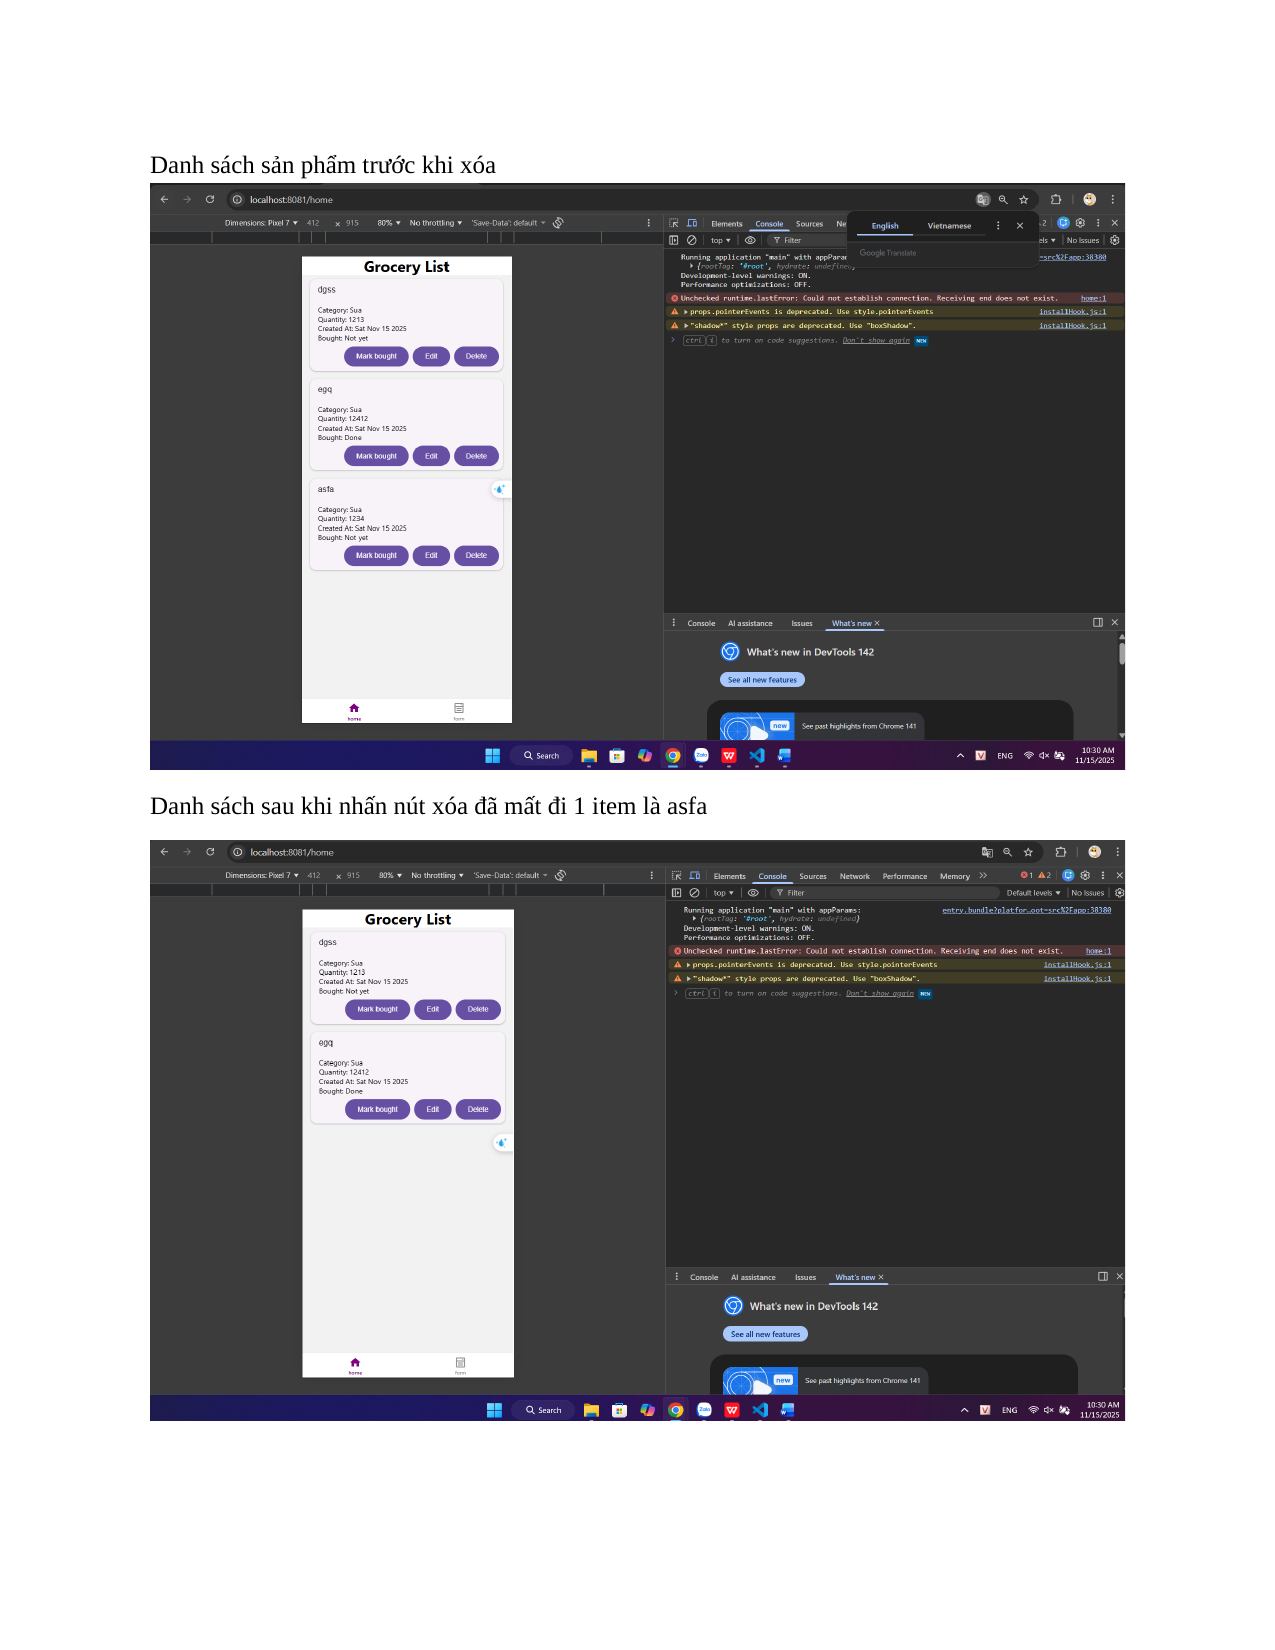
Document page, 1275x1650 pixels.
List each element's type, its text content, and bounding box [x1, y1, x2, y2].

picture [150, 840, 1125, 1421]
picture [150, 183, 1125, 770]
text Danh sách sản phẩm trước khi xóa [150, 150, 1125, 183]
text Danh sách sau khi nhấn nút xóa đã mất đi 1 item là asfa [150, 791, 1125, 820]
